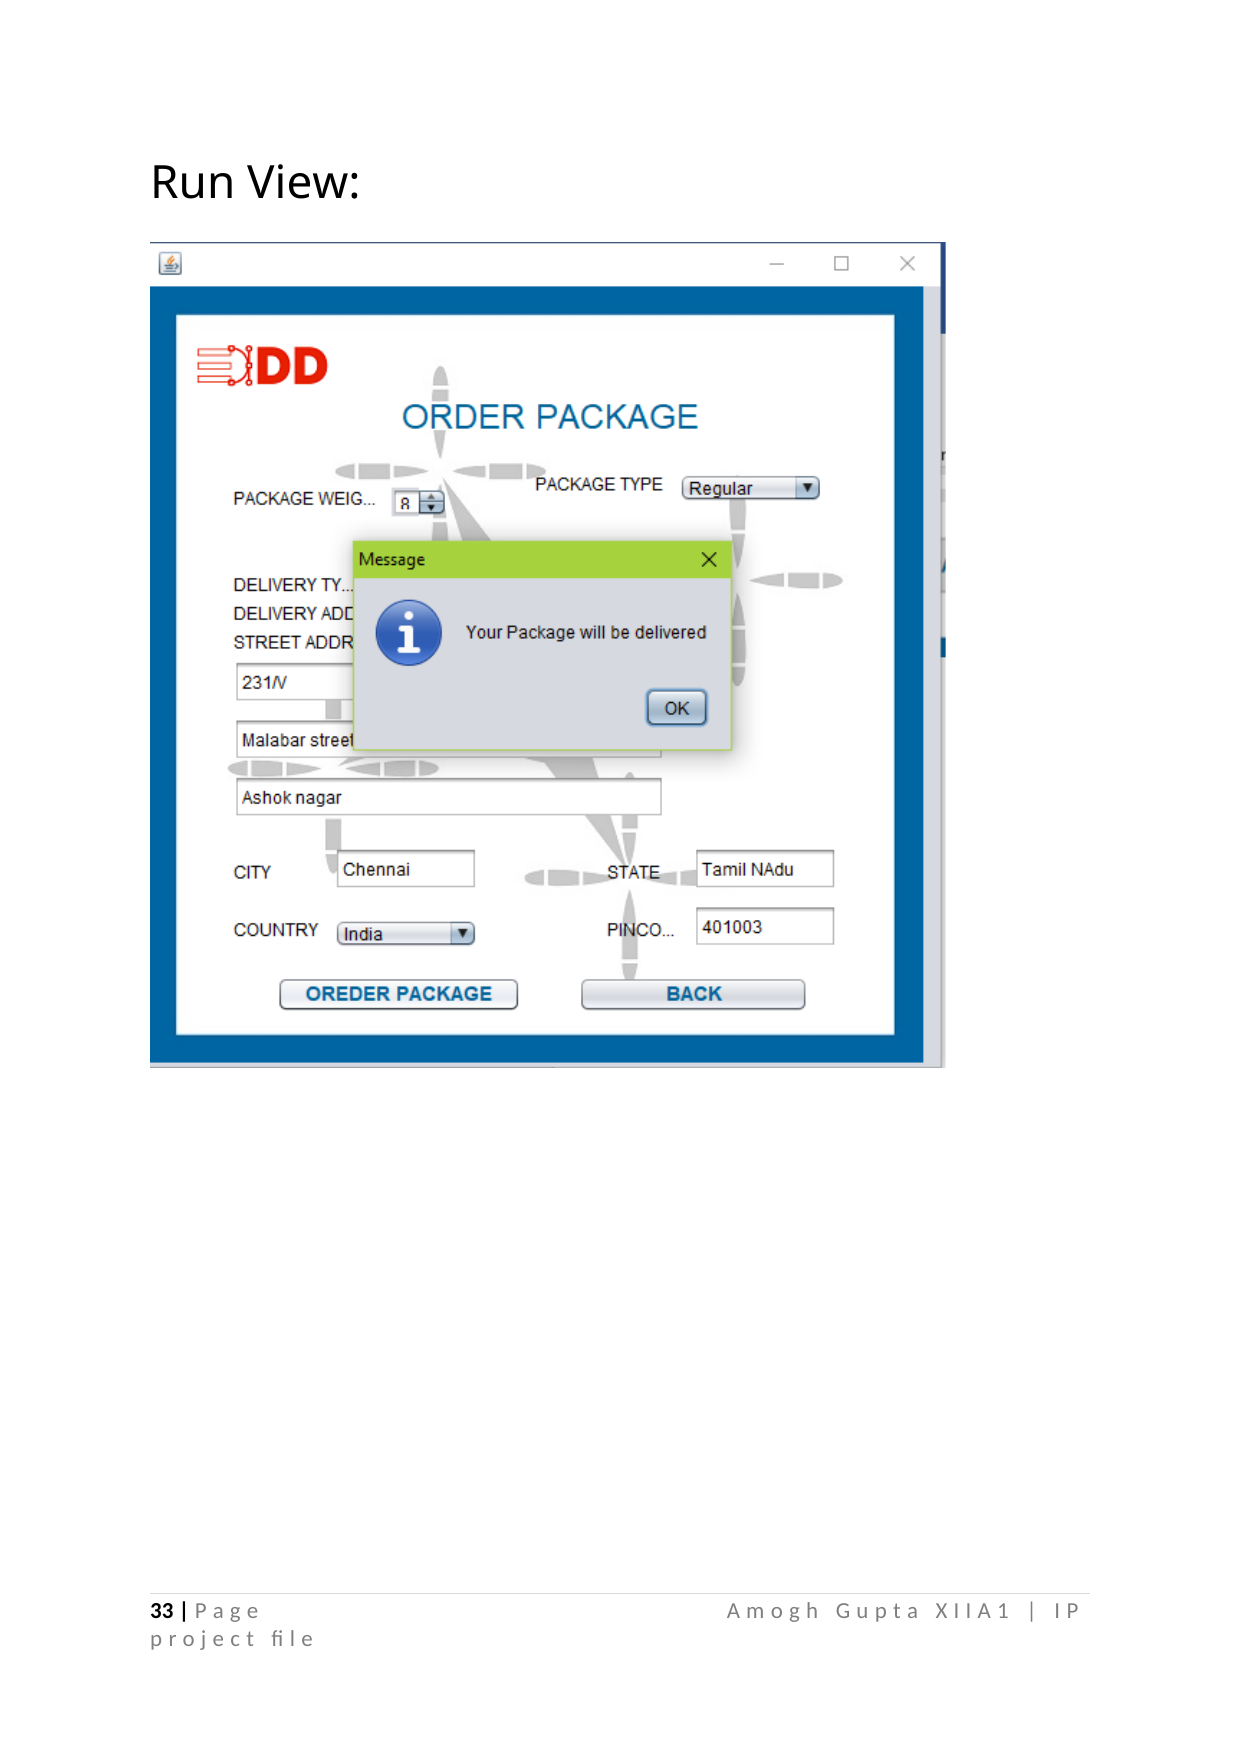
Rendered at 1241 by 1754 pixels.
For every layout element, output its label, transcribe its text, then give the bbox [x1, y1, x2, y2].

text Run View: [150, 150, 1090, 212]
picture [150, 242, 946, 1068]
